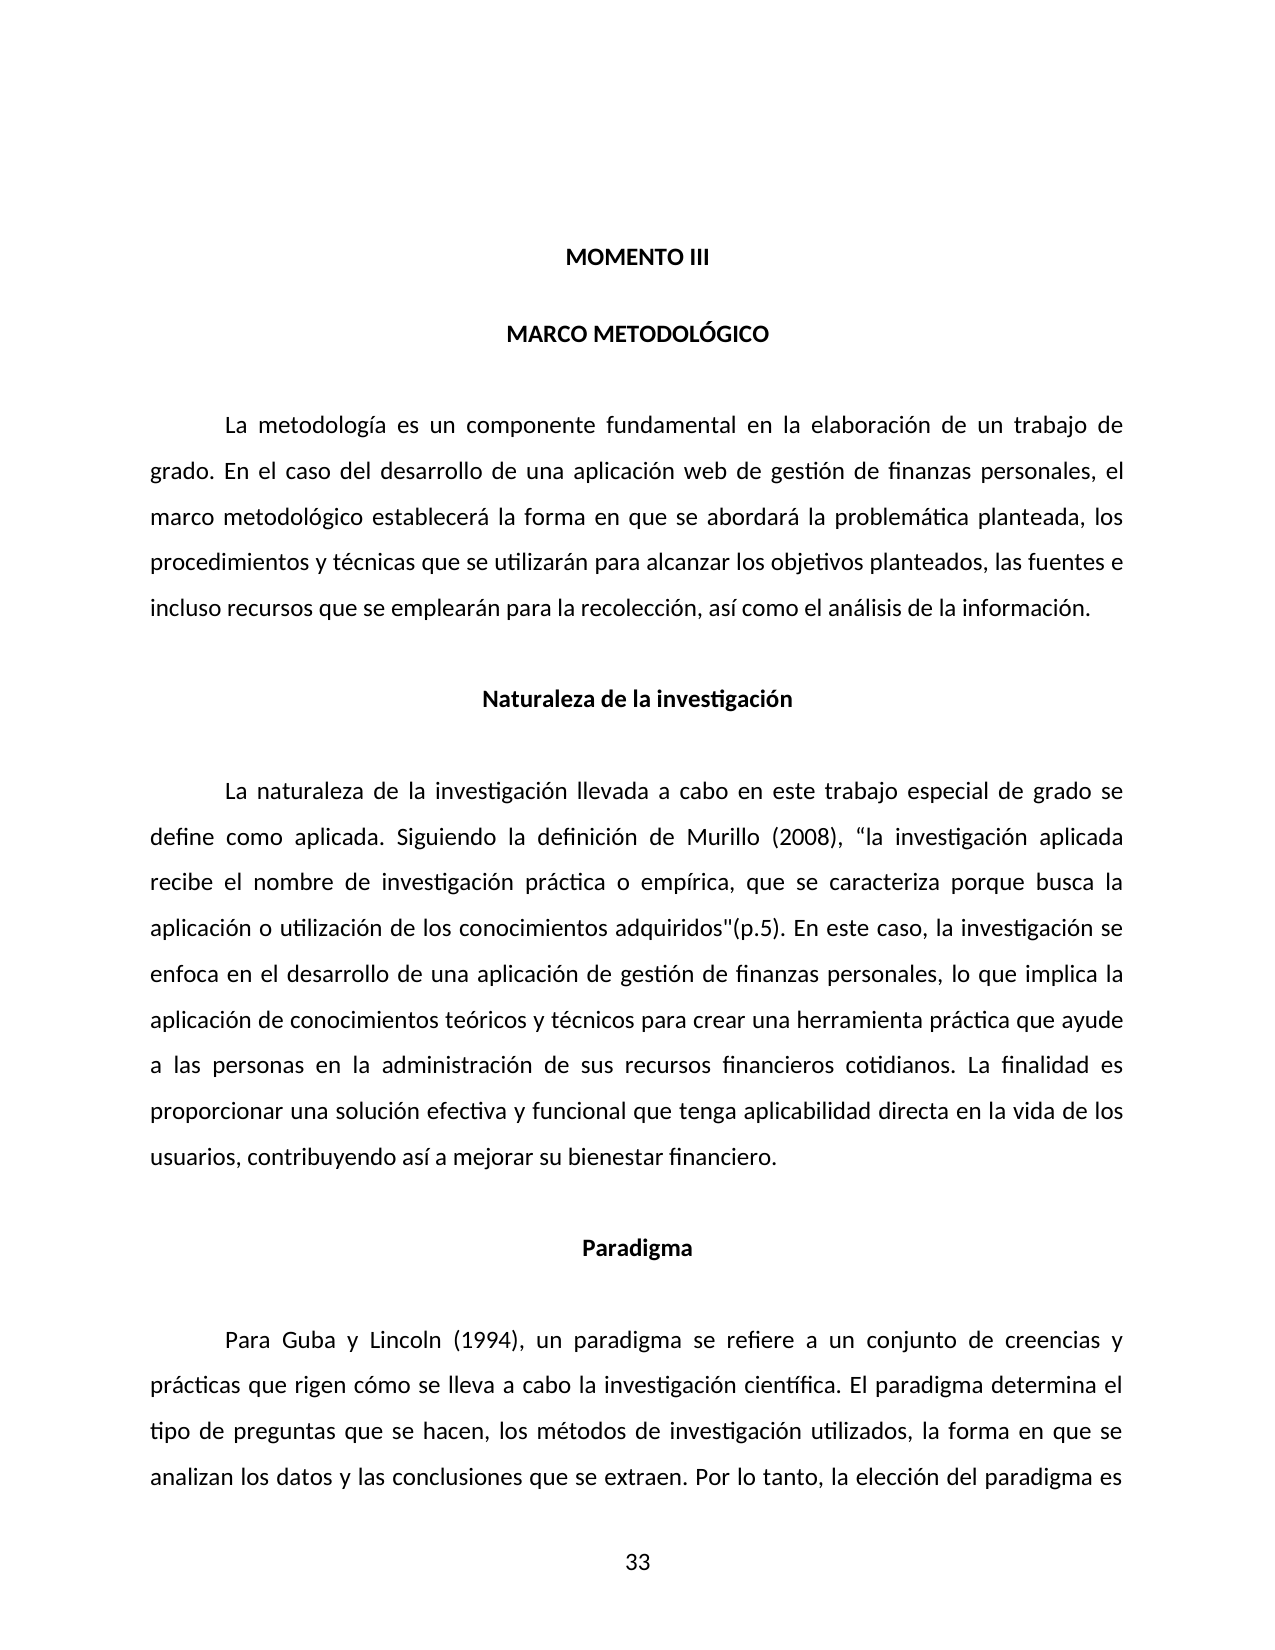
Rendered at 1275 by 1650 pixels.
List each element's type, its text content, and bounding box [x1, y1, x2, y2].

subtitle Naturaleza de la investigación [150, 684, 1125, 714]
text La metodología es un componente fundamental en la elaboración de un trabajo de grado. En el caso del desarrollo de una aplicación web de gestión de finanzas personales, el marco metodológico establecerá la forma en que se abordará la problemática planteada, los procedimientos y técnicas que se utilizarán para alcanzar los objetivos planteados, las fuentes e incluso recursos que se emplearán para la recolección, así como el análisis de la información. [150, 409, 1125, 623]
subtitle MARCO METODOLÓGICO [150, 318, 1125, 348]
subtitle MOMENTO III [150, 242, 1125, 272]
subtitle Paradigma [150, 1232, 1125, 1263]
text La naturaleza de la investigación llevada a cabo en este trabajo especial de grado se define como aplicada. Siguiendo la definición de Murillo (2008), “la investigación aplicada recibe el nombre de investigación práctica o empírica, que se caracteriza porque busca la aplicación o utilización de los conocimientos adquiridos"(p.5). En este caso, la investigación se enfoca en el desarrollo de una aplicación de gestión de finanzas personales, lo que implica la aplicación de conocimientos teóricos y técnicos para crear una herramienta práctica que ayude a las personas en la administración de sus recursos financieros cotidianos. La finalidad es proporcionar una solución efectiva y funcional que tenga aplicabilidad directa en la vida de los usuarios, contribuyendo así a mejorar su bienestar financiero. [150, 775, 1125, 1171]
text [150, 1324, 1125, 1492]
